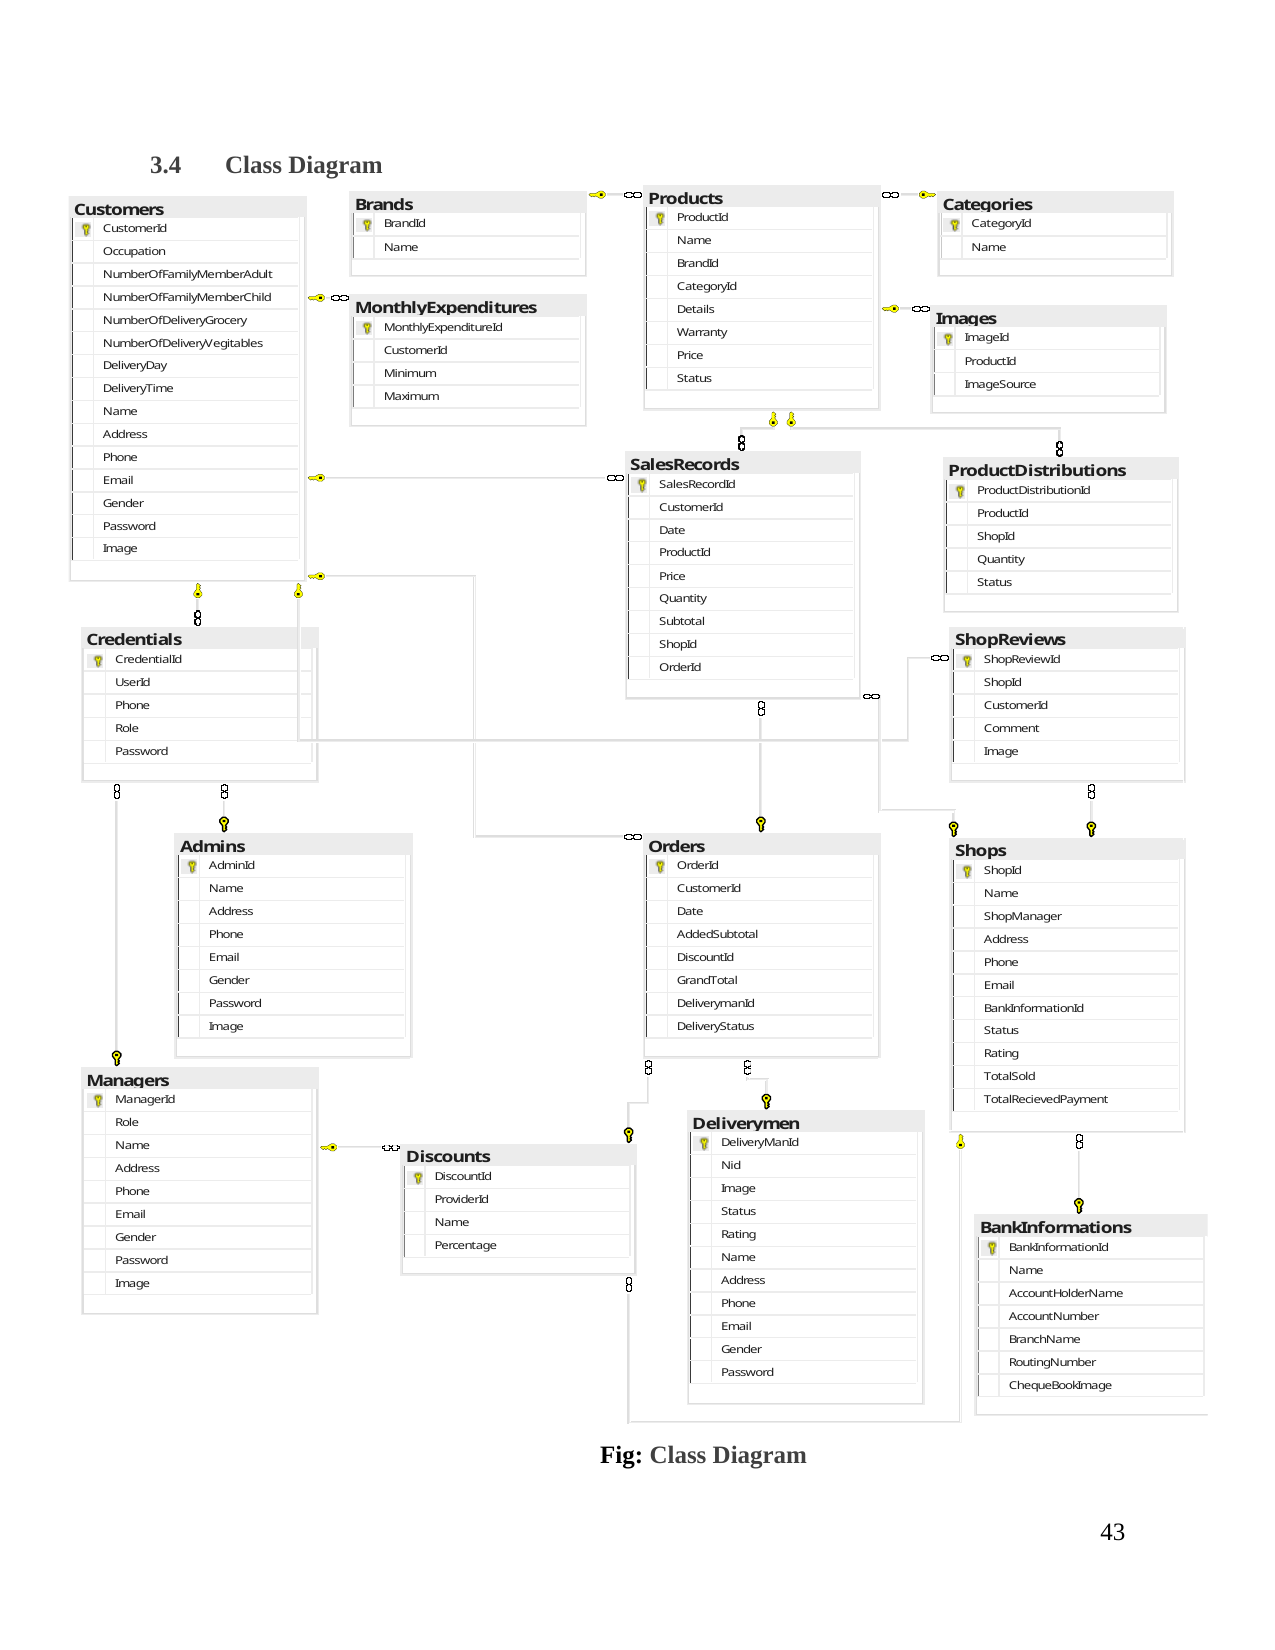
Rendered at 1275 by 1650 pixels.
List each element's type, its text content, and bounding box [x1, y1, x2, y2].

subtitle 3.4 Class Diagram [150, 150, 1125, 179]
text Fig: Class Diagram [150, 1429, 1125, 1469]
